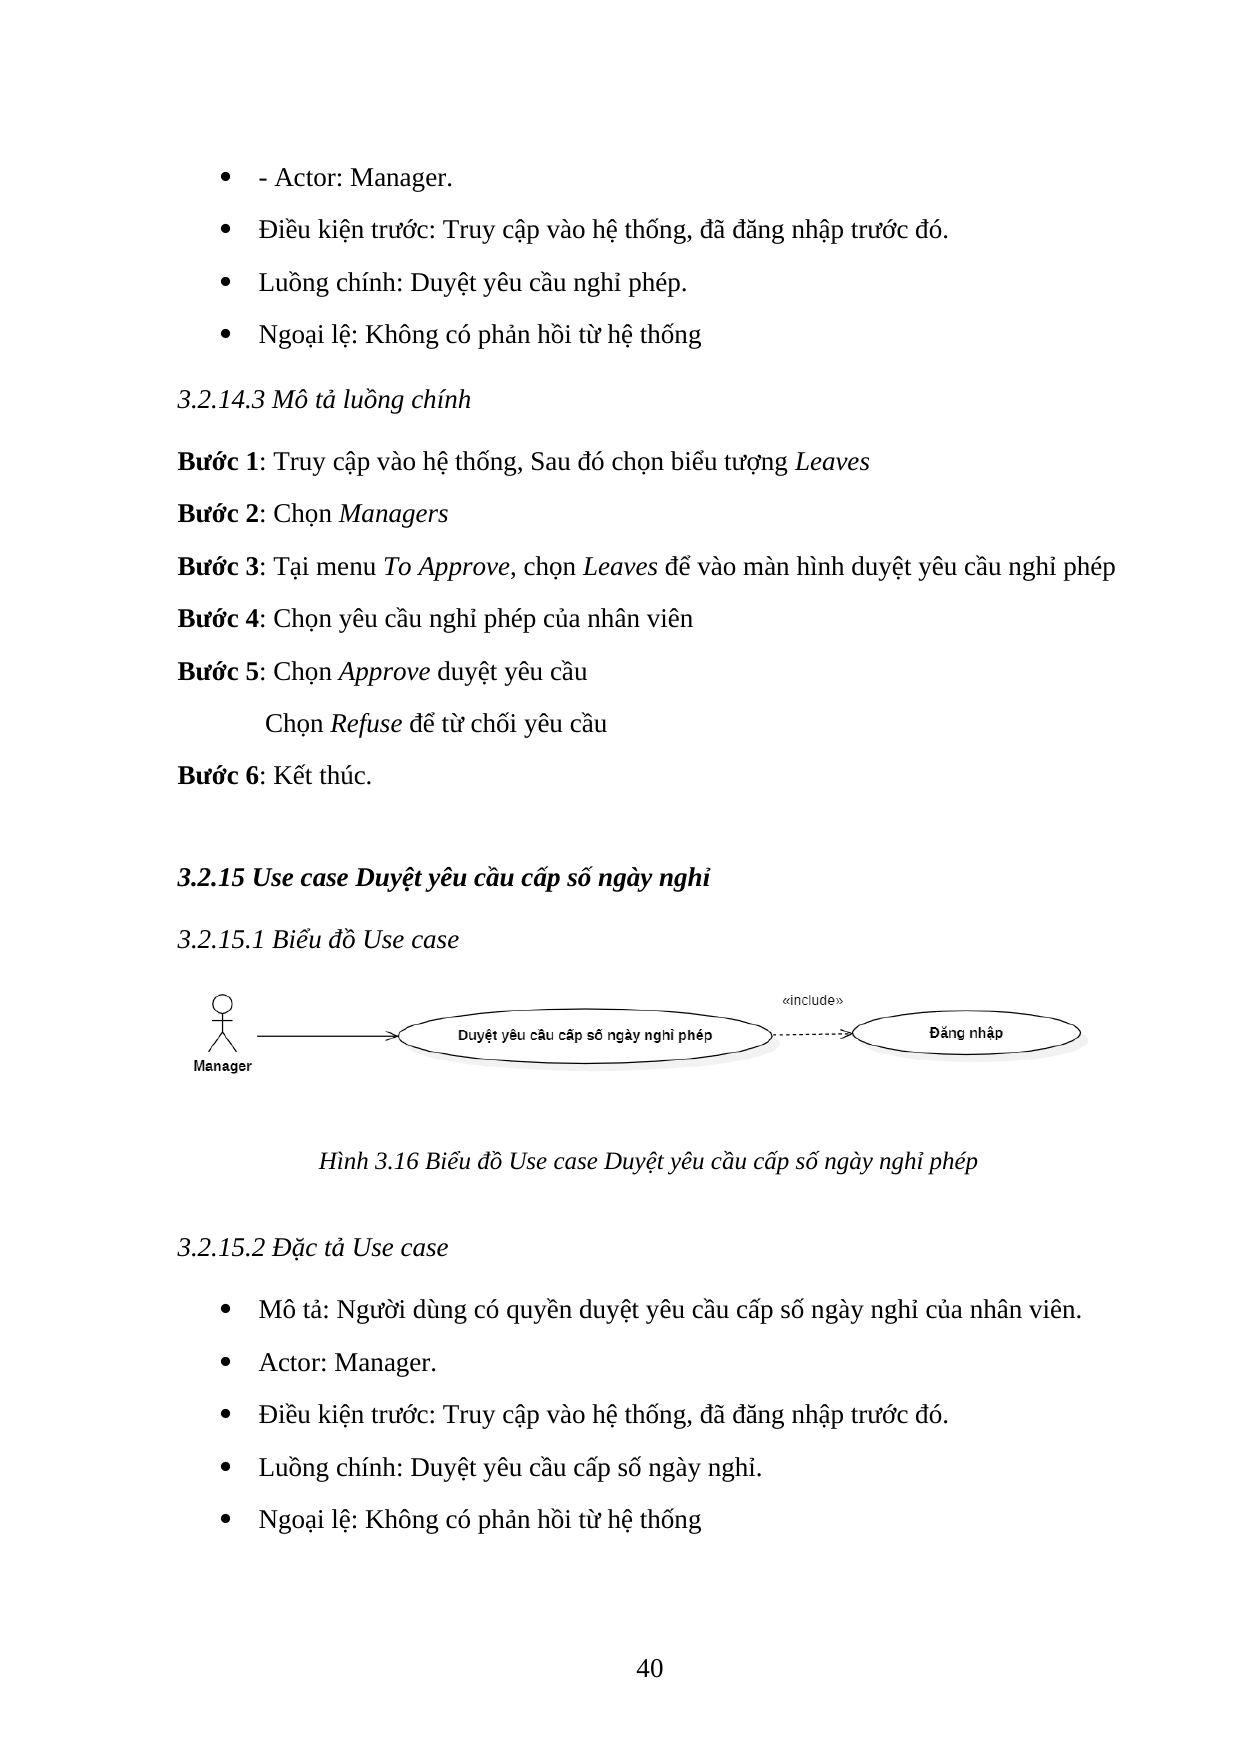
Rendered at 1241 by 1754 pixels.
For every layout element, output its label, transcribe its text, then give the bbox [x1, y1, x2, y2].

text Luồng chính: Duyệt yêu cầu cấp số ngày nghỉ. [221, 1448, 1122, 1485]
picture [177, 982, 1123, 1123]
text Bước 1: Truy cập vào hệ thống, Sau đó chọn biểu tượng Leaves [177, 442, 1122, 479]
text 3.2.15 Use case Duyệt yêu cầu cấp số ngày nghỉ [177, 858, 1122, 895]
text Bước 6: Kết thúc. [177, 757, 1122, 793]
text Luồng chính: Duyệt yêu cầu nghỉ phép. [221, 263, 1122, 300]
text Chọn Refuse để từ chối yêu cầu [177, 704, 1122, 741]
text - Actor: Manager. [221, 158, 1122, 195]
text Điều kiện trước: Truy cập vào hệ thống, đã đăng nhập trước đó. [221, 210, 1122, 247]
text Bước 4: Chọn yêu cầu nghỉ phép của nhân viên [177, 599, 1122, 636]
text Bước 3: Tại menu To Approve, chọn Leaves để vào màn hình duyệt yêu cầu nghỉ phép [177, 547, 1122, 584]
text 3.2.15.2 Đặc tả Use case [177, 1192, 1122, 1265]
text Bước 2: Chọn Managers [177, 495, 1122, 532]
text 3.2.14.3 Mô tả luồng chính [177, 380, 1122, 417]
text Bước 5: Chọn Approve duyệt yêu cầu [177, 652, 1122, 689]
text Ngoại lệ: Không có phản hồi từ hệ thống [221, 315, 1122, 352]
text Mô tả: Người dùng có quyền duyệt yêu cầu cấp số ngày nghỉ của nhân viên. [221, 1290, 1122, 1327]
text Actor: Manager. [221, 1343, 1122, 1380]
text 3.2.15.1 Biểu đồ Use case [177, 920, 1122, 957]
text Điều kiện trước: Truy cập vào hệ thống, đã đăng nhập trước đó. [221, 1395, 1122, 1432]
text Ngoại lệ: Không có phản hồi từ hệ thống [221, 1500, 1122, 1537]
